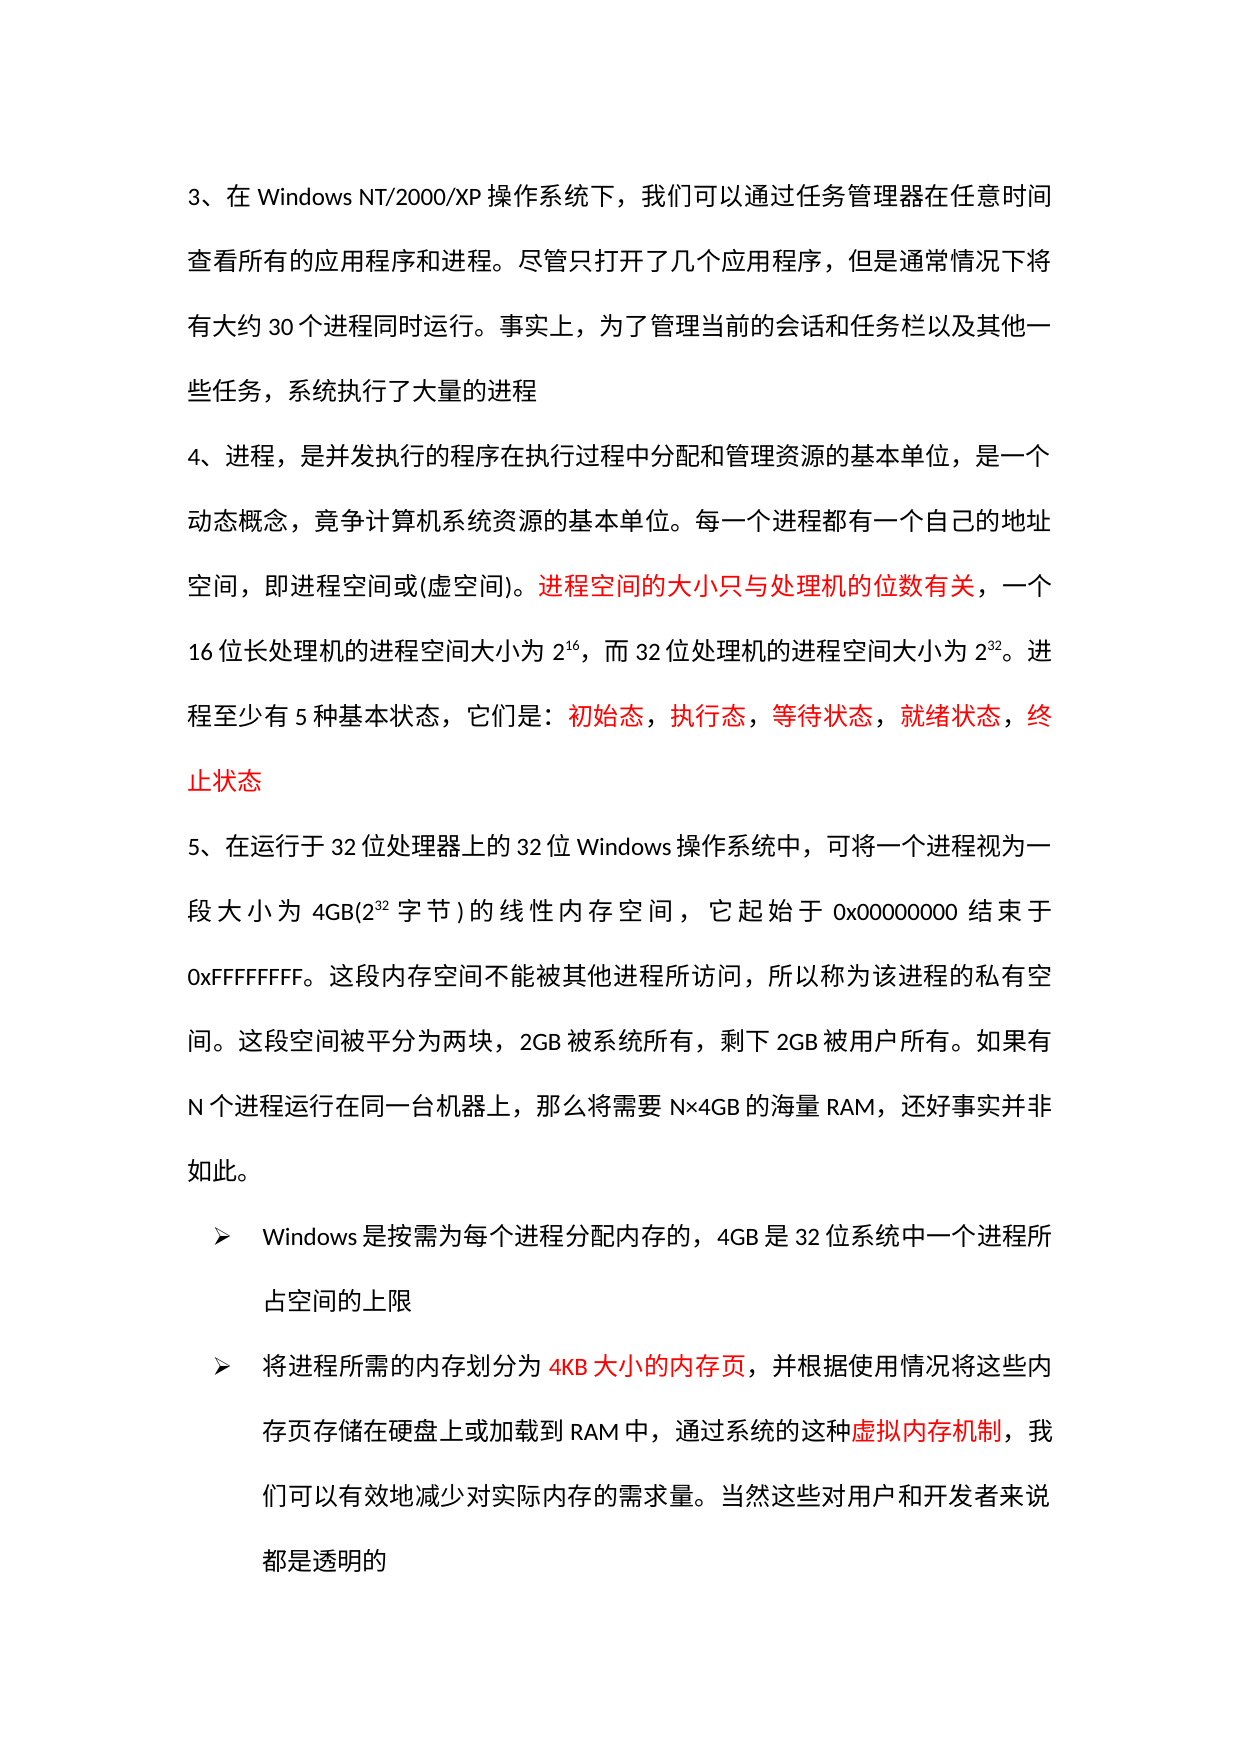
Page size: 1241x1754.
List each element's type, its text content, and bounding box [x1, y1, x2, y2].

text 5、在运行于32位处理器上的32位Windows操作系统中，可将一个进程视为一段大小为4GB(232字节)的线性内存空间，它起始于0x00000000结束于0xFFFFFFFF。这段内存空间不能被其他进程所访问，所以称为该进程的私有空间。这段空间被平分为两块，2GB被系统所有，剩下2GB被用户所有。如果有N个进程运行在同一台机器上，那么将需要N×4GB的海量RAM，还好事实并非如此。 [187, 812, 1053, 1202]
text 3、在Windows NT/2000/XP操作系统下，我们可以通过任务管理器在任意时间查看所有的应用程序和进程。尽管只打开了几个应用程序，但是通常情况下将有大约30个进程同时运行。事实上，为了管理当前的会话和任务栏以及其他一些任务，系统执行了大量的进程 [187, 162, 1053, 422]
list Windows是按需为每个进程分配内存的，4GB是32位系统中一个进程所占空间的上限 [212, 1202, 1053, 1332]
list 将进程所需的内存划分为4KB大小的内存页，并根据使用情况将这些内存页存储在硬盘上或加载到RAM中，通过系统的这种虚拟内存机制，我们可以有效地减少对实际内存的需求量。当然这些对用户和开发者来说都是透明的 [212, 1332, 1053, 1592]
text 4、进程，是并发执行的程序在执行过程中分配和管理资源的基本单位，是一个动态概念，竟争计算机系统资源的基本单位。每一个进程都有一个自己的地址空间，即进程空间或(虚空间)。进程空间的大小只与处理机的位数有关，一个16位长处理机的进程空间大小为216，而32位处理机的进程空间大小为232。进程至少有5种基本状态，它们是：初始态，执行态，等待状态，就绪状态，终止状态 [187, 422, 1053, 812]
